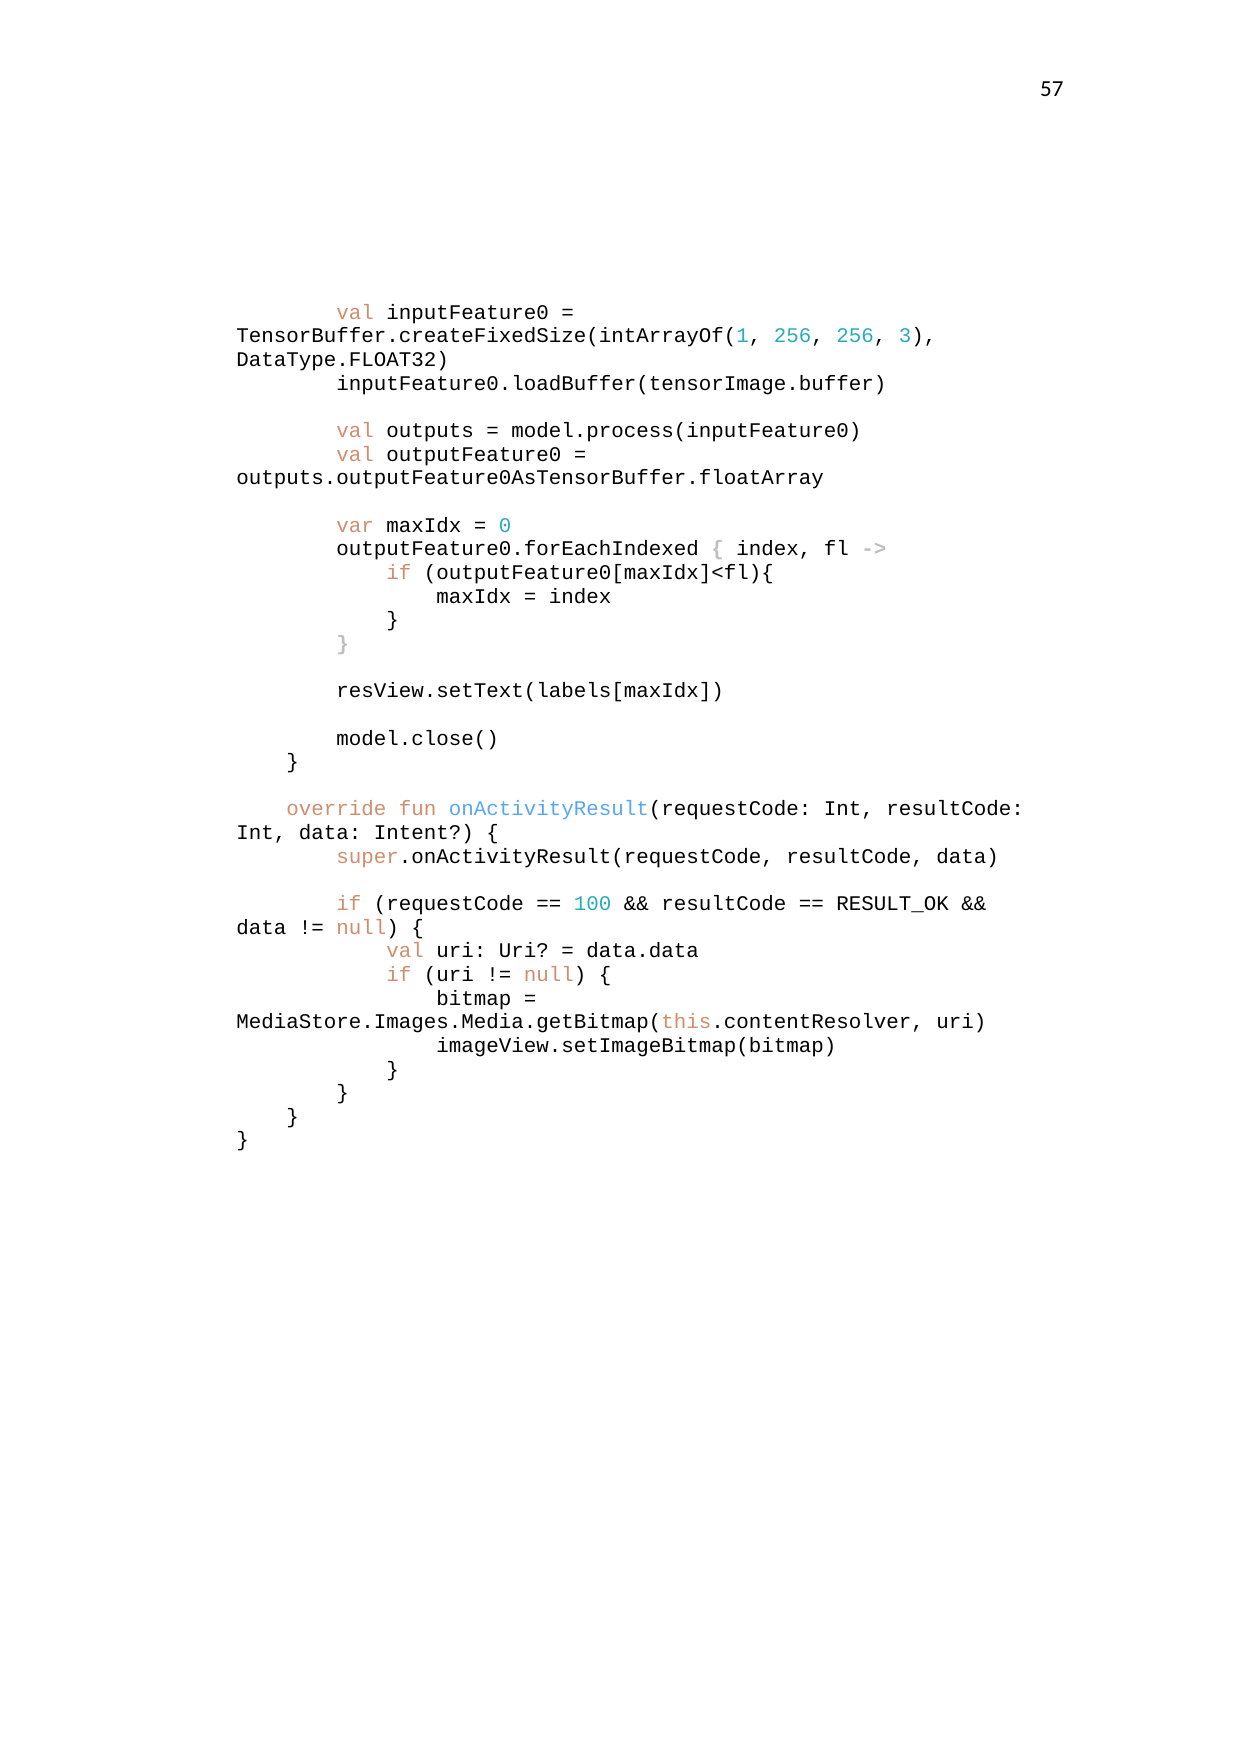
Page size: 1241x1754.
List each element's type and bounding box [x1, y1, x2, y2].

text [236, 278, 1063, 1153]
